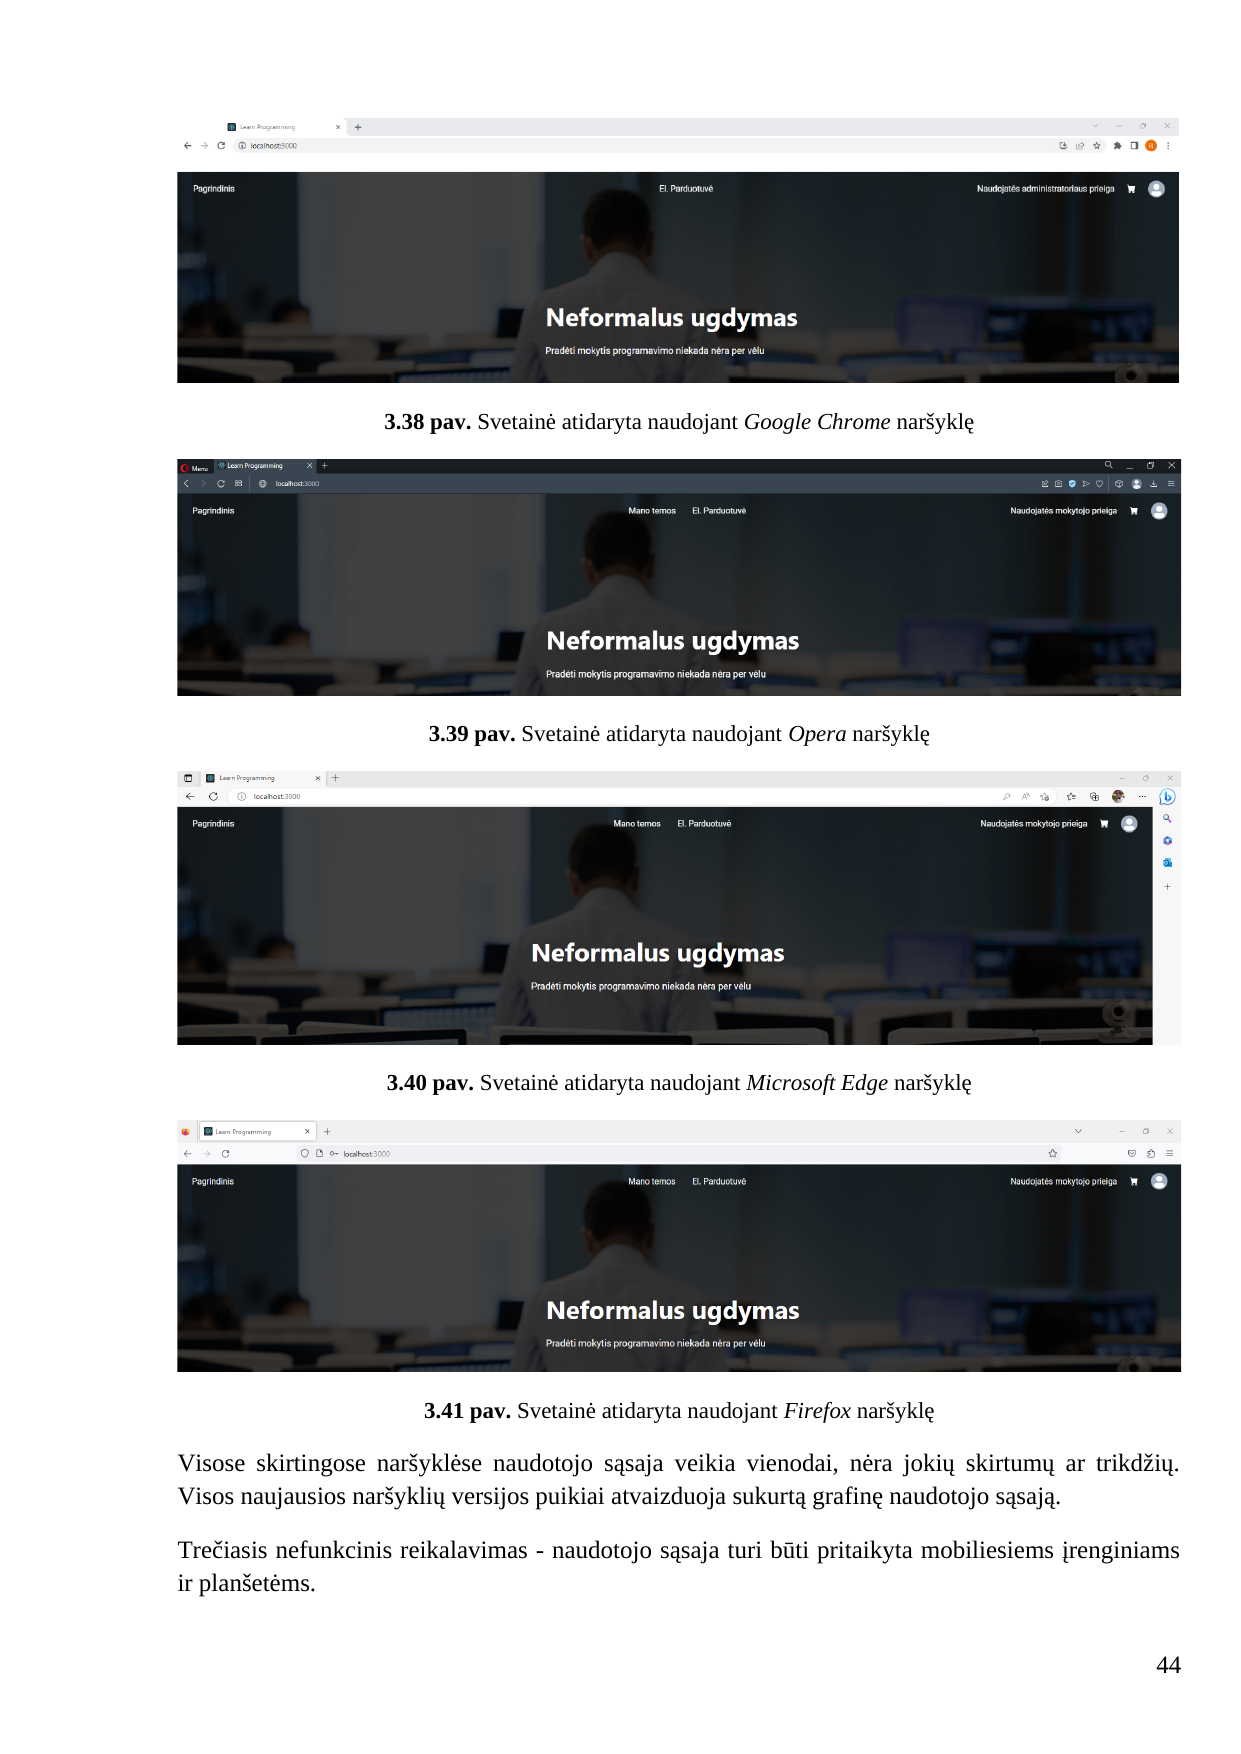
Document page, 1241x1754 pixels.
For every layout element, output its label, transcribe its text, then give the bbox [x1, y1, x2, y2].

picture [177, 459, 1182, 696]
text Trečiasis nefunkcinis reikalavimas - naudotojo sąsaja turi būti pritaikyta mobiliesiems įrenginiams ir planšetėms. [177, 1535, 1181, 1597]
picture [177, 118, 1179, 383]
picture [177, 771, 1182, 1045]
picture [177, 1120, 1182, 1372]
text Visose skirtingose naršyklėse naudotojo sąsaja veikia vienodai, nėra jokių skirtumų ar trikdžių. Visos naujausios naršyklių versijos puikiai atvaizduoja sukurtą grafinę naudotojo sąsają. [177, 1448, 1181, 1510]
